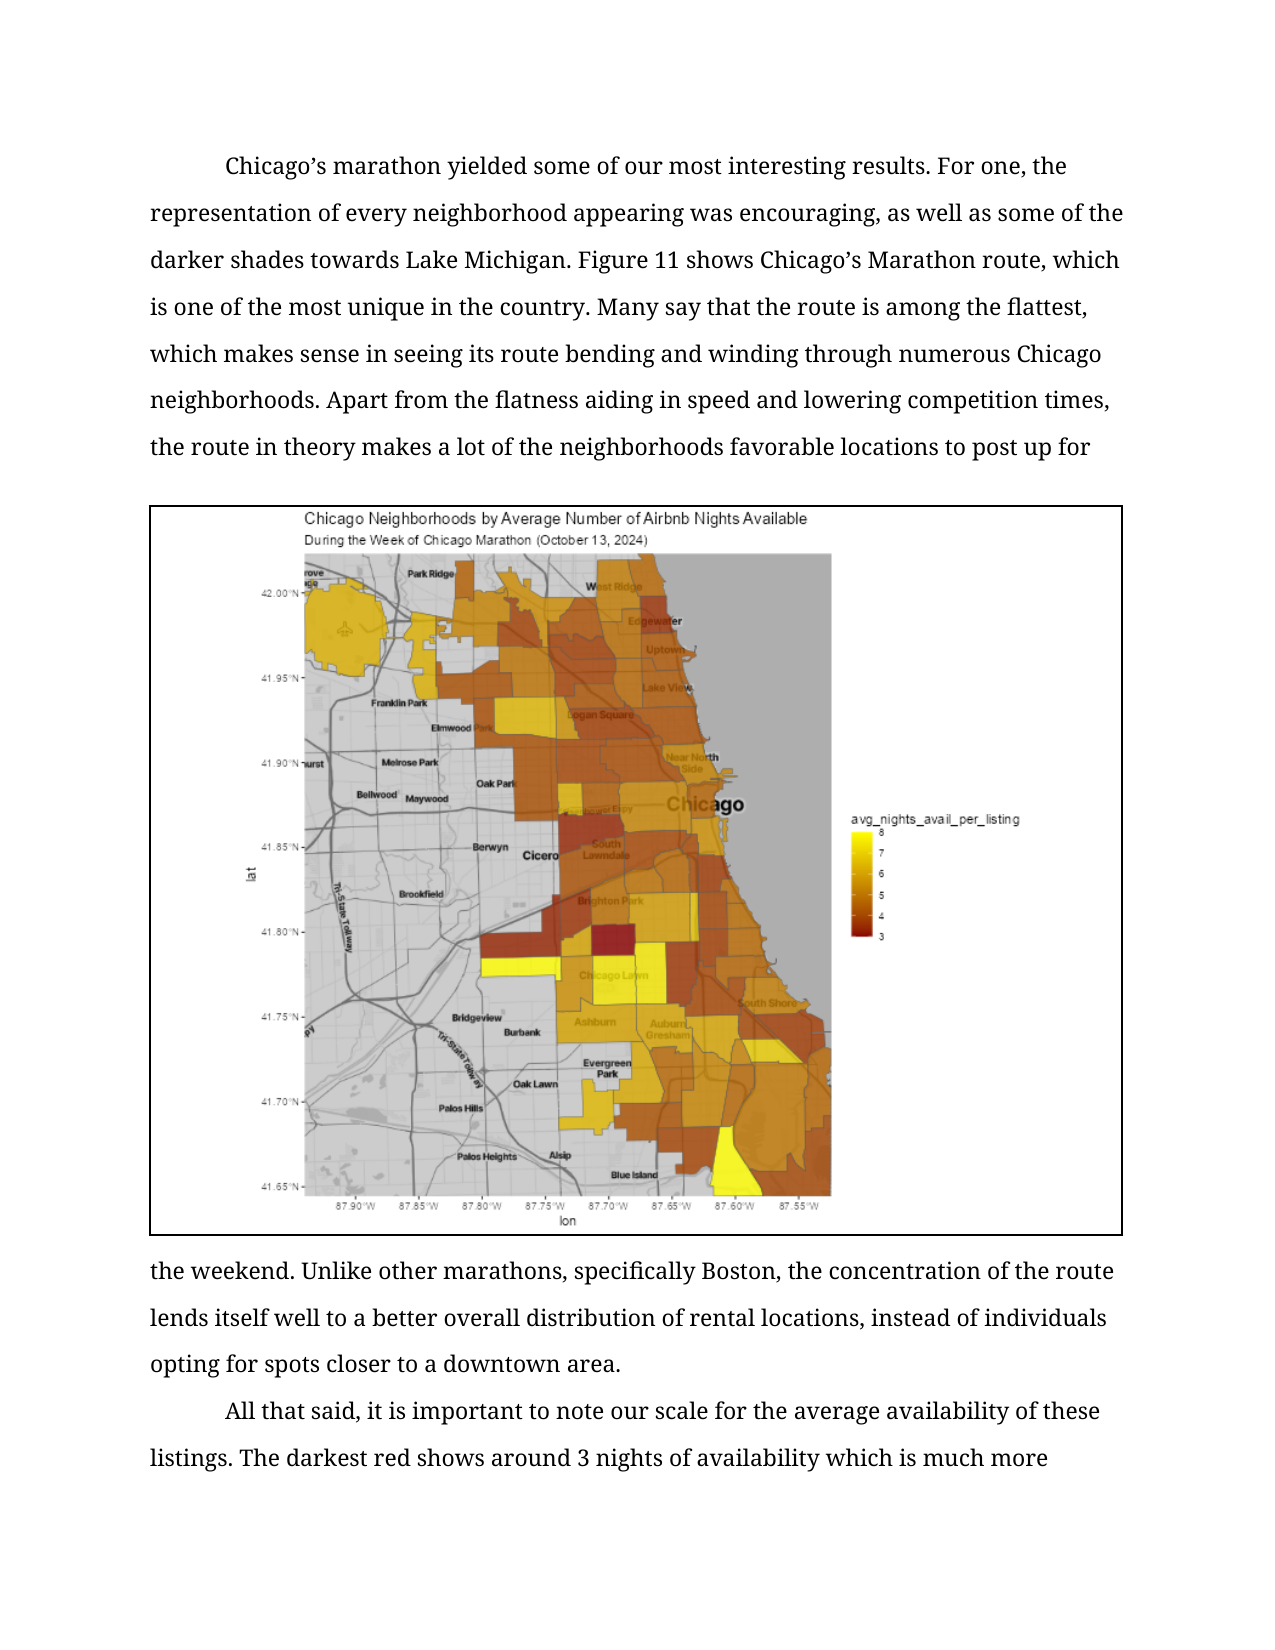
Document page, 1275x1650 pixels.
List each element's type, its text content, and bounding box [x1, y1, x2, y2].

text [150, 1395, 1125, 1473]
picture [151, 507, 1121, 1234]
